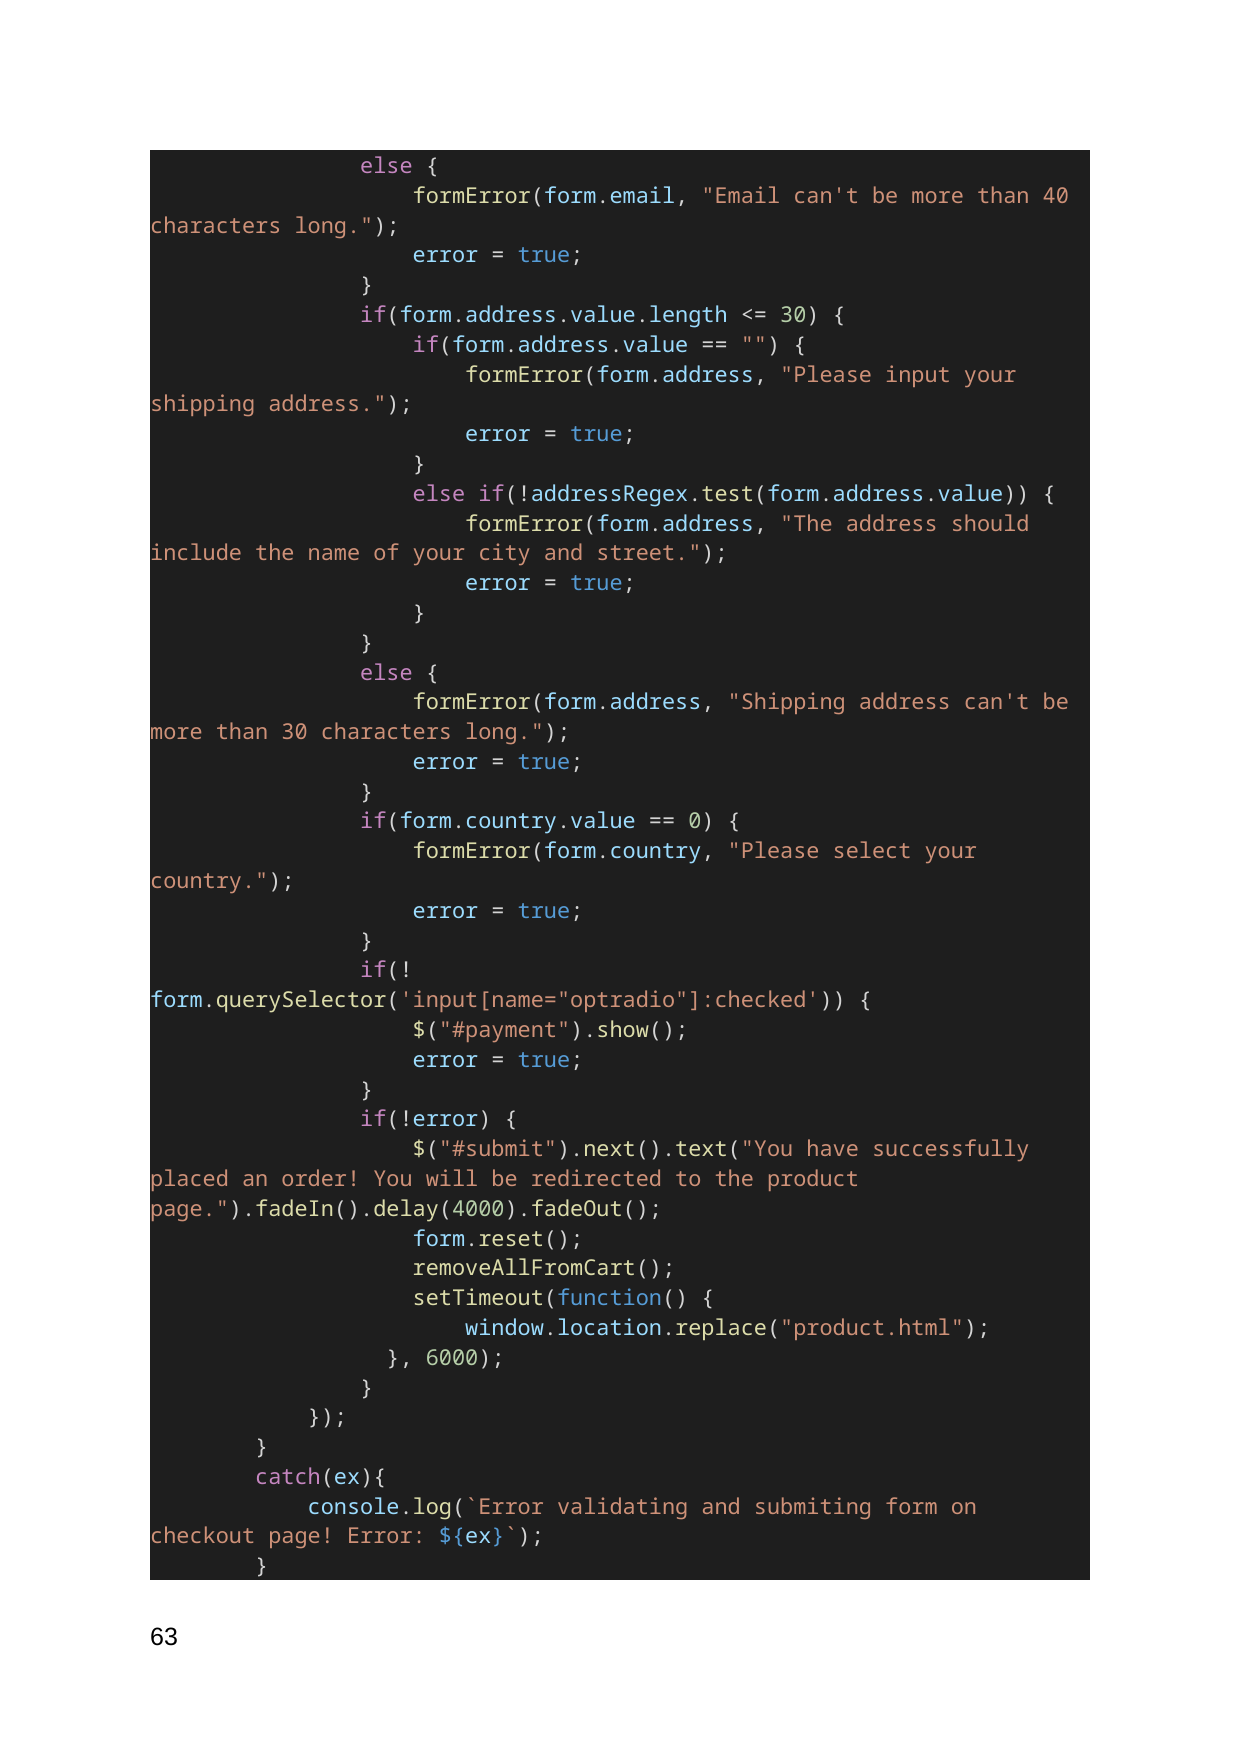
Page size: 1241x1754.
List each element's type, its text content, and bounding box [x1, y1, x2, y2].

text formError(form.country, "Please select your country."); [150, 835, 1090, 895]
text } [150, 1550, 1090, 1580]
text error = true; [150, 1044, 1090, 1073]
text $("#payment").show(); [150, 1014, 1090, 1044]
text window.location.replace("product.html"); [150, 1312, 1090, 1342]
text formError(form.address, "Shipping address can't be more than 30 characters long."); [150, 686, 1090, 746]
text error = true; [150, 418, 1090, 448]
text else if(!addressRegex.test(form.address.value)) { [150, 478, 1090, 507]
text } [150, 627, 1090, 656]
text } [150, 1073, 1090, 1103]
text } [150, 1371, 1090, 1401]
text }, 6000); [150, 1342, 1090, 1371]
text error = true; [150, 239, 1090, 269]
text catch(ex){ [150, 1461, 1090, 1491]
text }); [150, 1401, 1090, 1431]
text console.log(`Error validating and submiting form on checkout page! Error: ${ex}`); [150, 1491, 1090, 1550]
text error = true; [150, 895, 1090, 924]
text formError(form.address, "The address should include the name of your city and street."); [150, 507, 1090, 567]
text } [150, 924, 1090, 954]
text } [150, 1431, 1090, 1461]
text formError(form.email, "Email can't be more than 40 characters long."); [150, 180, 1090, 239]
text } [150, 776, 1090, 805]
text if(form.country.value == 0) { [150, 805, 1090, 835]
text } [150, 448, 1090, 478]
text } [150, 269, 1090, 299]
text else { [150, 150, 1090, 180]
text } [150, 597, 1090, 627]
text form.reset(); [150, 1222, 1090, 1252]
text $("#submit").next().text("You have successfully placed an order! You will be redirected to the product page.").fadeIn().delay(4000).fadeOut(); [150, 1133, 1090, 1222]
text error = true; [150, 746, 1090, 776]
text error = true; [150, 567, 1090, 597]
text formError(form.address, "Please input your shipping address."); [150, 358, 1090, 418]
text setTimeout(function() { [150, 1282, 1090, 1312]
text else { [150, 656, 1090, 686]
text removeAllFromCart(); [150, 1252, 1090, 1282]
text if(!form.querySelector('input[name="optradio"]:checked')) { [150, 954, 1090, 1014]
text if(form.address.value.length <= 30) { [150, 299, 1090, 329]
text if(form.address.value == "") { [150, 329, 1090, 358]
text if(!error) { [150, 1103, 1090, 1133]
